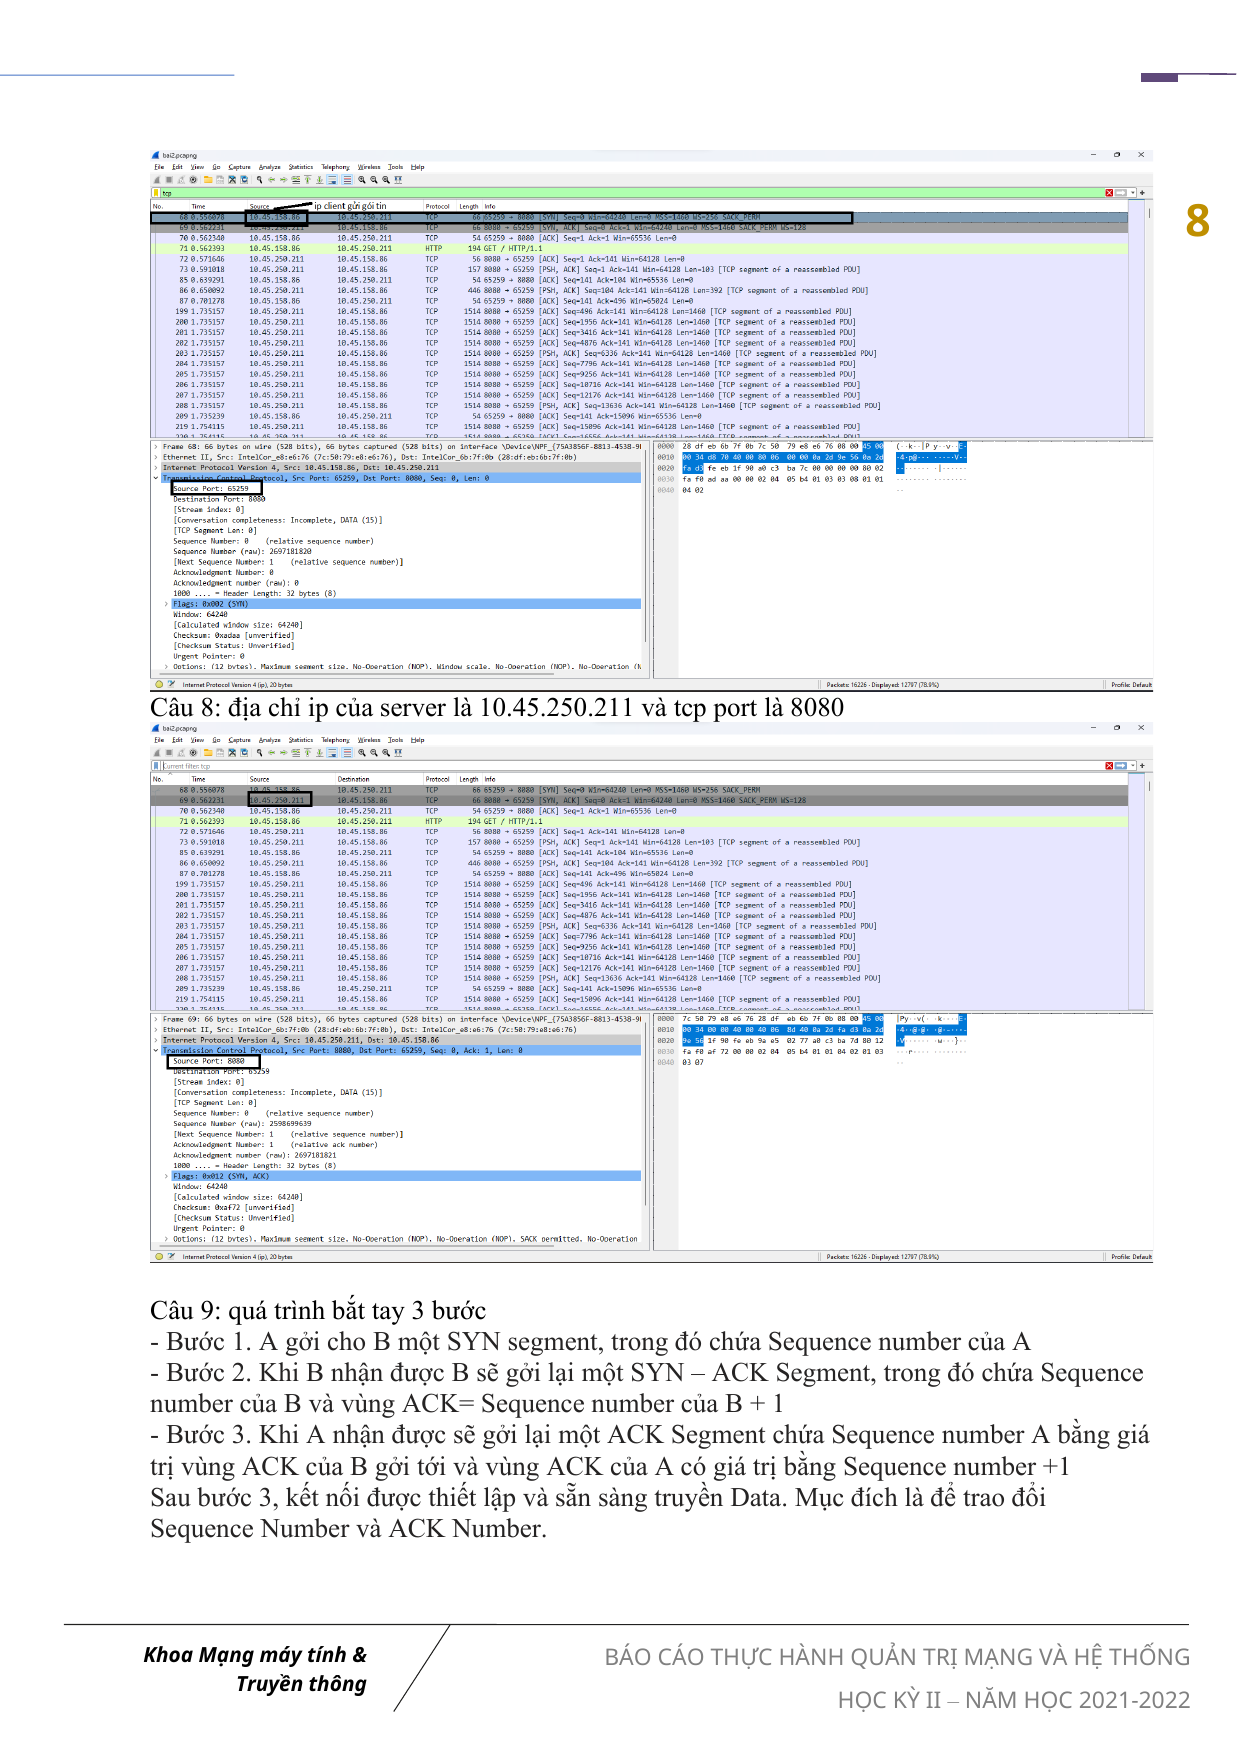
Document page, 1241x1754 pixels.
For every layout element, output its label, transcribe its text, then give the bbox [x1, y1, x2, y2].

text Câu 8: địa chỉ ip của server là 10.45.250.211 và tcp port là 8080 [150, 692, 1153, 722]
text Câu 9: quá trình bắt tay 3 bước [150, 1294, 1153, 1325]
picture [150, 722, 1154, 1263]
picture [150, 150, 1154, 692]
